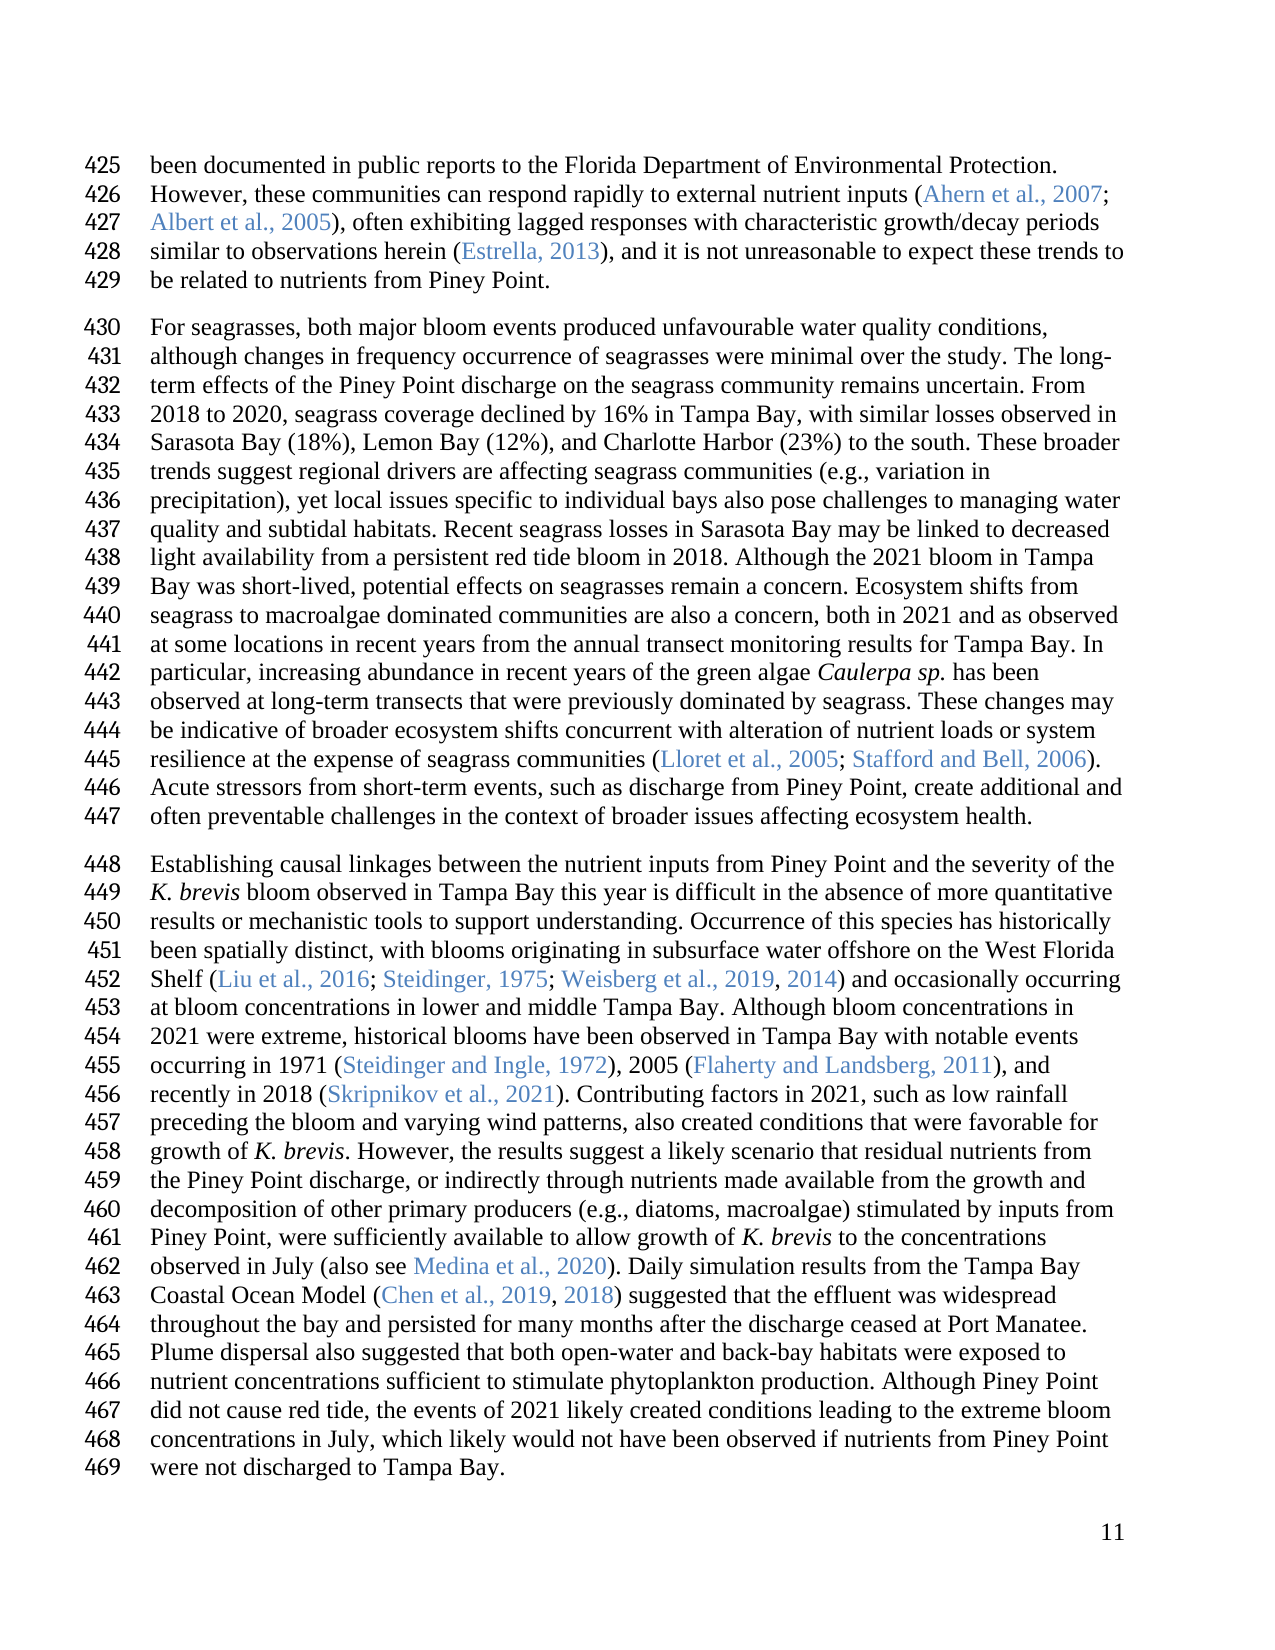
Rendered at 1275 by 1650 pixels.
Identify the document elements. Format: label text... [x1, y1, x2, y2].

text Establishing causal linkages between the nutrient inputs from Piney Point and the severity of the K. brevis bloom observed in Tampa Bay this year is difficult in the absence of more quantitative results or mechanistic tools to support understanding. Occurrence of this species has historically been spatially distinct, with blooms originating in subsurface water offshore on the West Florida Shelf (Liu et al., 2016; Steidinger, 1975; Weisberg et al., 2019, 2014) and occasionally occurring at bloom concentrations in lower and middle Tampa Bay. Although bloom concentrations in 2021 were extreme, historical blooms have been observed in Tampa Bay with notable events occurring in 1971 (Steidinger and Ingle, 1972), 2005 (Flaherty and Landsberg, 2011), and recently in 2018 (Skripnikov et al., 2021). Contributing factors in 2021, such as low rainfall preceding the bloom and varying wind patterns, also created conditions that were favorable for growth of K. brevis. However, the results suggest a likely scenario that residual nutrients from the Piney Point discharge, or indirectly through nutrients made available from the growth and decomposition of other primary producers (e.g., diatoms, macroalgae) stimulated by inputs from Piney Point, were sufficiently available to allow growth of K. brevis to the concentrations observed in July (also see Medina et al., 2020). Daily simulation results from the Tampa Bay Coastal Ocean Model (Chen et al., 2019, 2018) suggested that the effluent was widespread throughout the bay and persisted for many months after the discharge ceased at Port Manatee. Plume dispersal also suggested that both open-water and back-bay habitats were exposed to nutrient concentrations sufficient to stimulate phytoplankton production. Although Piney Point did not cause red tide, the events of 2021 likely created conditions leading to the extreme bloom concentrations in July, which likely would not have been observed if nutrients from Piney Point were not discharged to Tampa Bay. [150, 849, 1125, 1481]
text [150, 150, 1125, 294]
text For seagrasses, both major bloom events produced unfavourable water quality conditions, although changes in frequency occurrence of seagrasses were minimal over the study. The long-term effects of the Piney Point discharge on the seagrass community remains uncertain. From 2018 to 2020, seagrass coverage declined by 16% in Tampa Bay, with similar losses observed in Sarasota Bay (18%), Lemon Bay (12%), and Charlotte Harbor (23%) to the south. These broader trends suggest regional drivers are affecting seagrass communities (e.g., variation in precipitation), yet local issues specific to individual bays also pose challenges to managing water quality and subtidal habitats. Recent seagrass losses in Sarasota Bay may be linked to decreased light availability from a persistent red tide bloom in 2018. Although the 2021 bloom in Tampa Bay was short-lived, potential effects on seagrasses remain a concern. Ecosystem shifts from seagrass to macroalgae dominated communities are also a concern, both in 2021 and as observed at some locations in recent years from the annual transect monitoring results for Tampa Bay. In particular, increasing abundance in recent years of the green algae Caulerpa sp. has been observed at long-term transects that were previously dominated by seagrass. These changes may be indicative of broader ecosystem shifts concurrent with alteration of nutrient loads or system resilience at the expense of seagrass communities (Lloret et al., 2005; Stafford and Bell, 2006). Acute stressors from short-term events, such as discharge from Piney Point, create additional and often preventable challenges in the context of broader issues affecting ecosystem health. [150, 312, 1125, 830]
